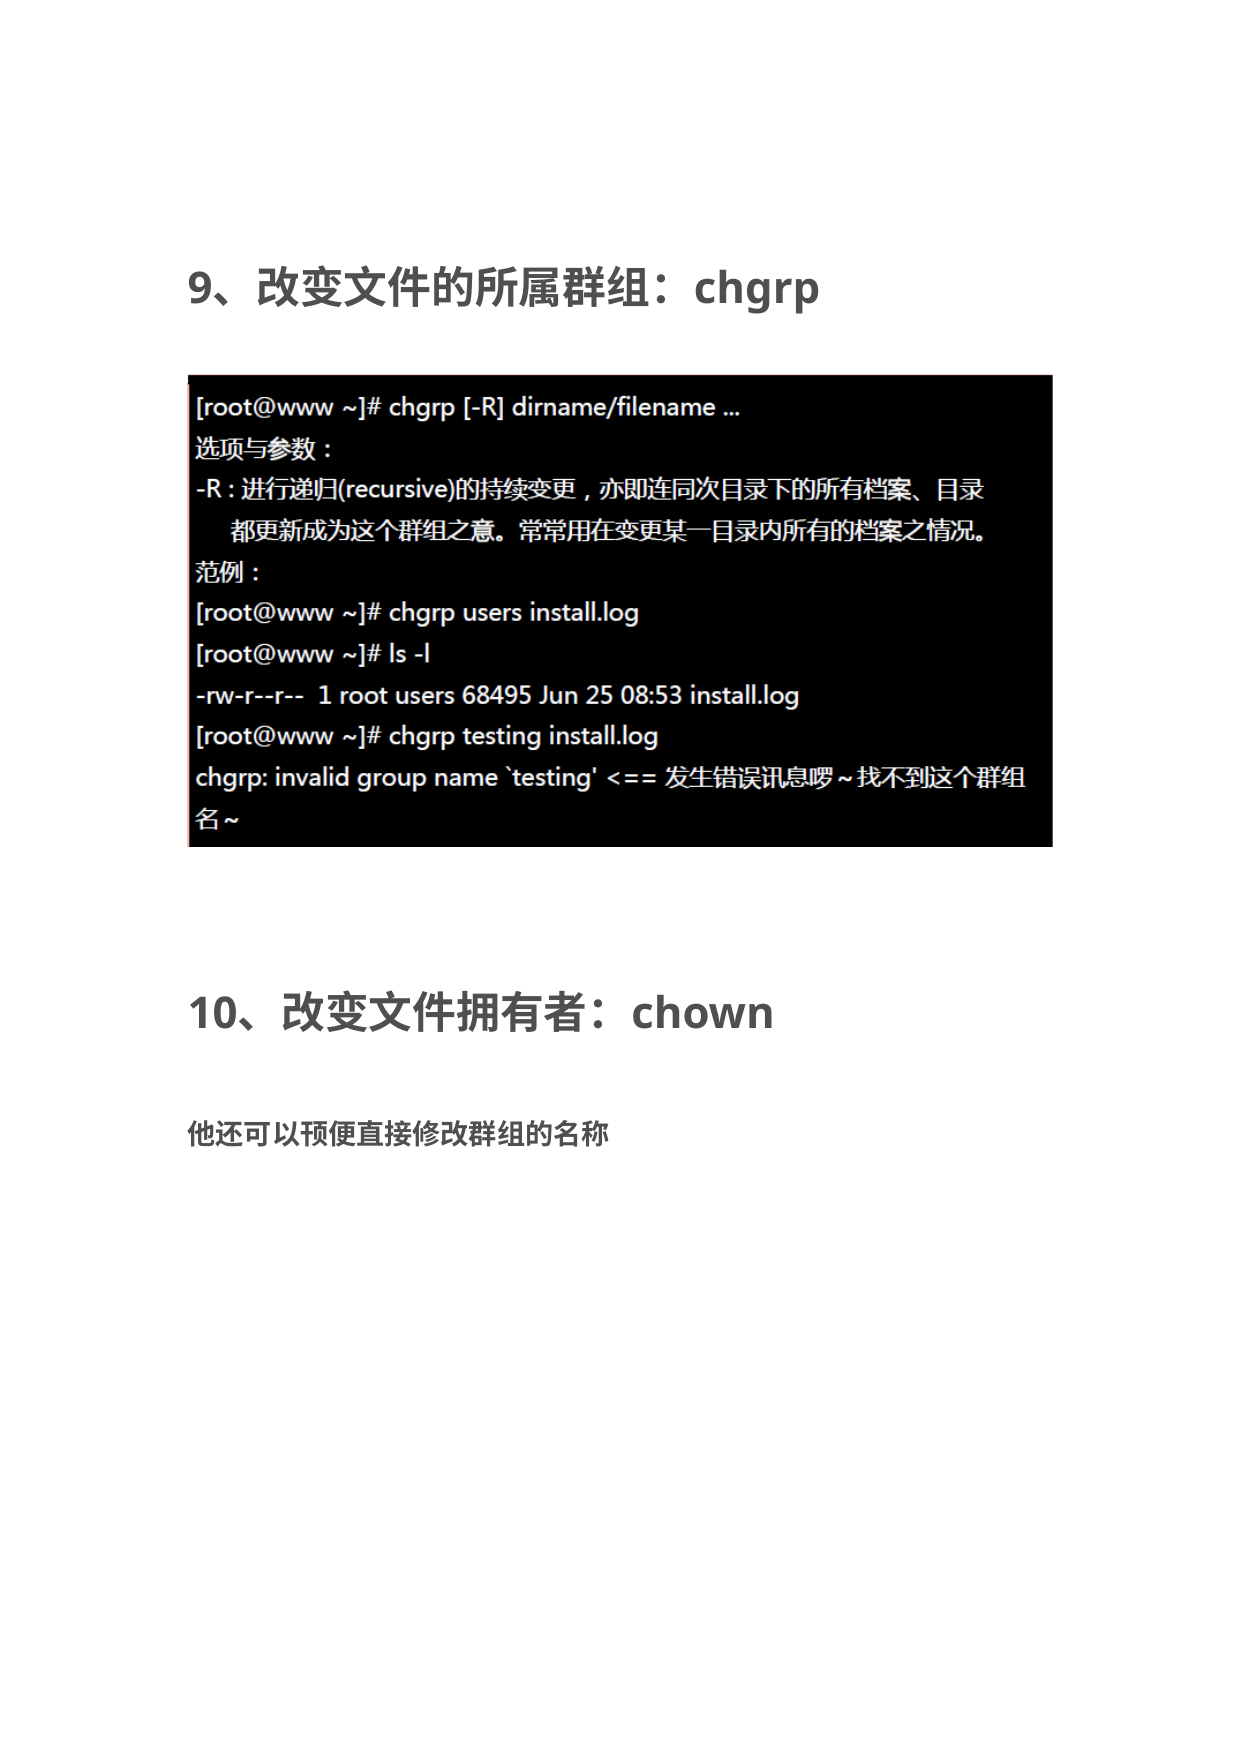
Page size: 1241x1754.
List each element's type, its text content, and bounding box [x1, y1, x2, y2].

text 9、改变文件的所属群组：chgrp [187, 252, 1053, 317]
picture [187, 374, 1053, 847]
text 10、改变文件拥有者：chown [187, 977, 1053, 1042]
text 他还可以顸便直接修改群组的名称 [187, 1099, 1053, 1164]
